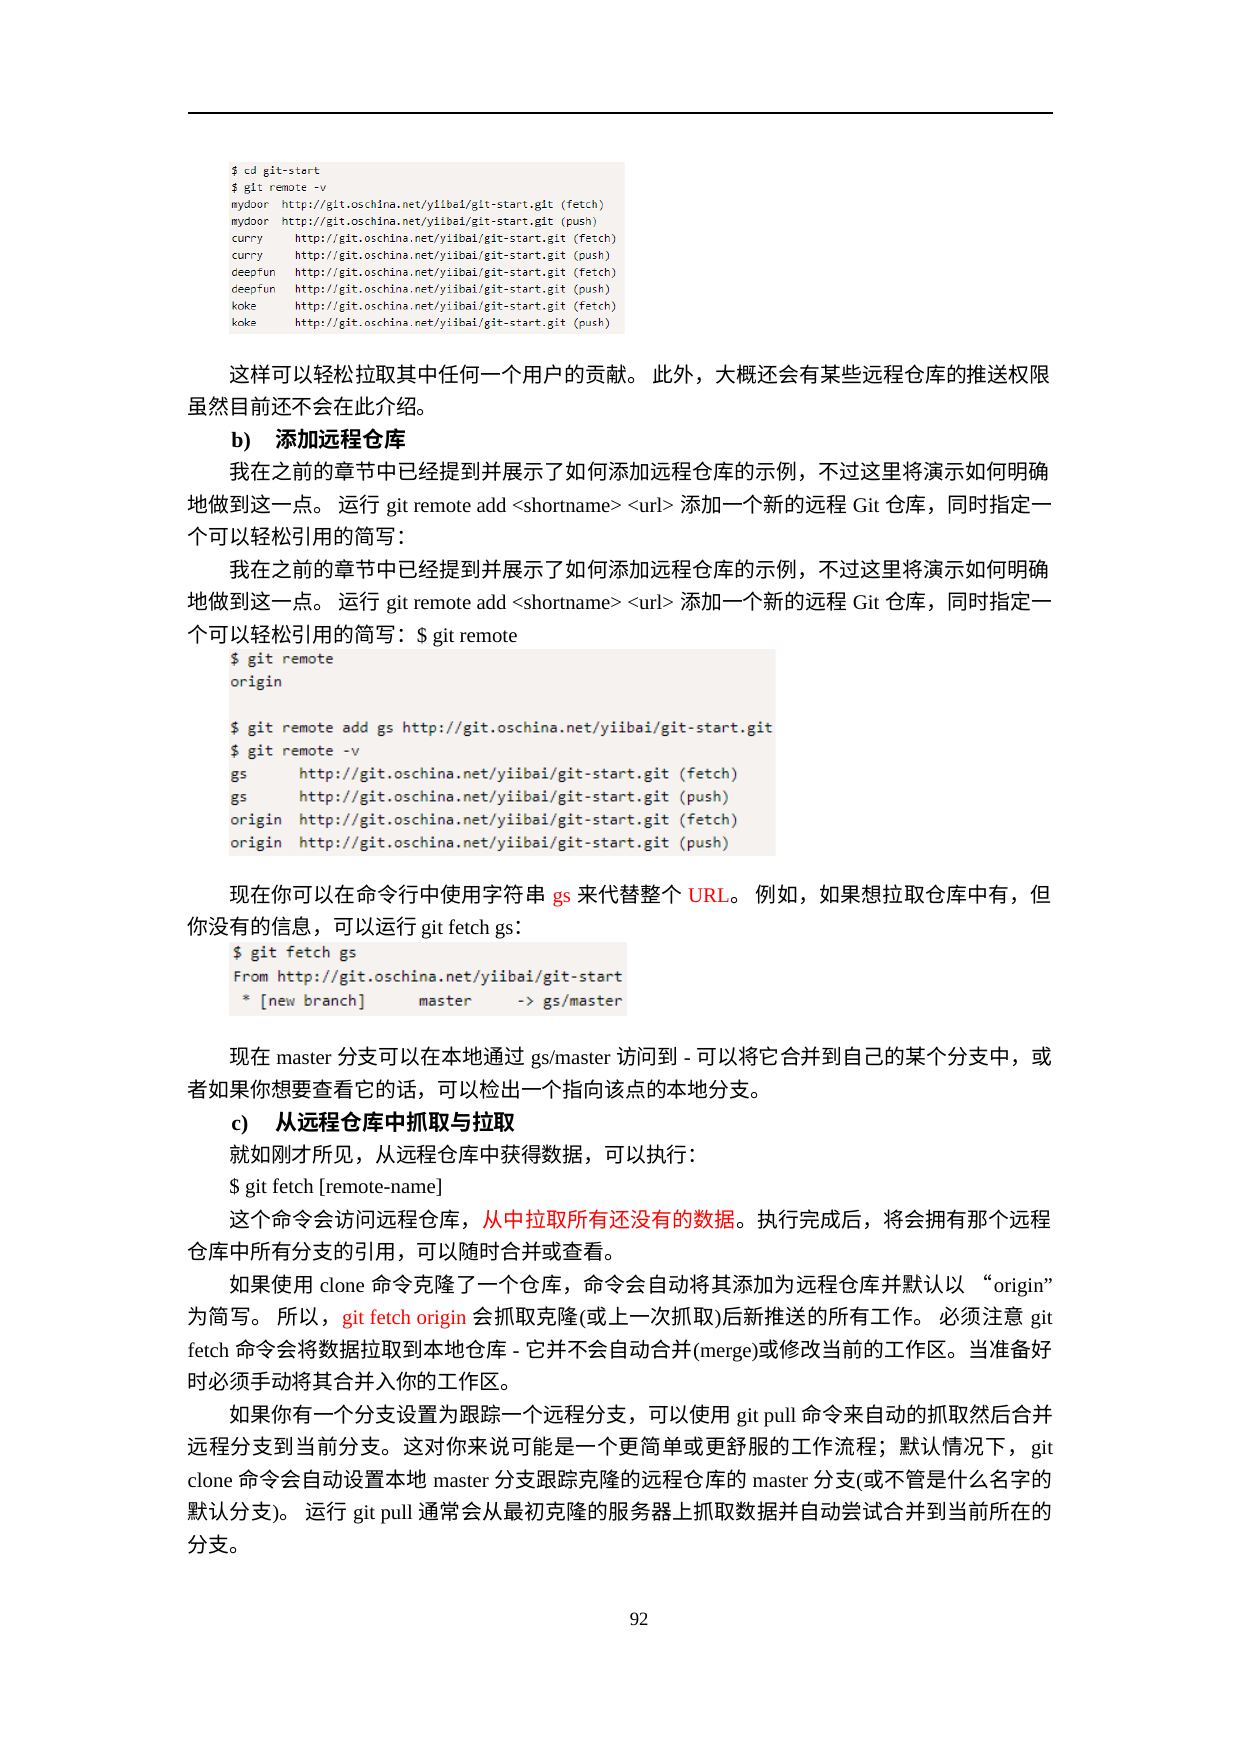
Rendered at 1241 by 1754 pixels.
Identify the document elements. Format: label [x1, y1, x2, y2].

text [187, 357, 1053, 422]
picture [229, 942, 627, 1016]
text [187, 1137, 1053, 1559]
picture [229, 649, 776, 856]
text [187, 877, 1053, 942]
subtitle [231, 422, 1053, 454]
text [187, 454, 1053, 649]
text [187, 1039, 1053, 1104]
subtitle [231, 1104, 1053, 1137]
picture [229, 162, 625, 334]
